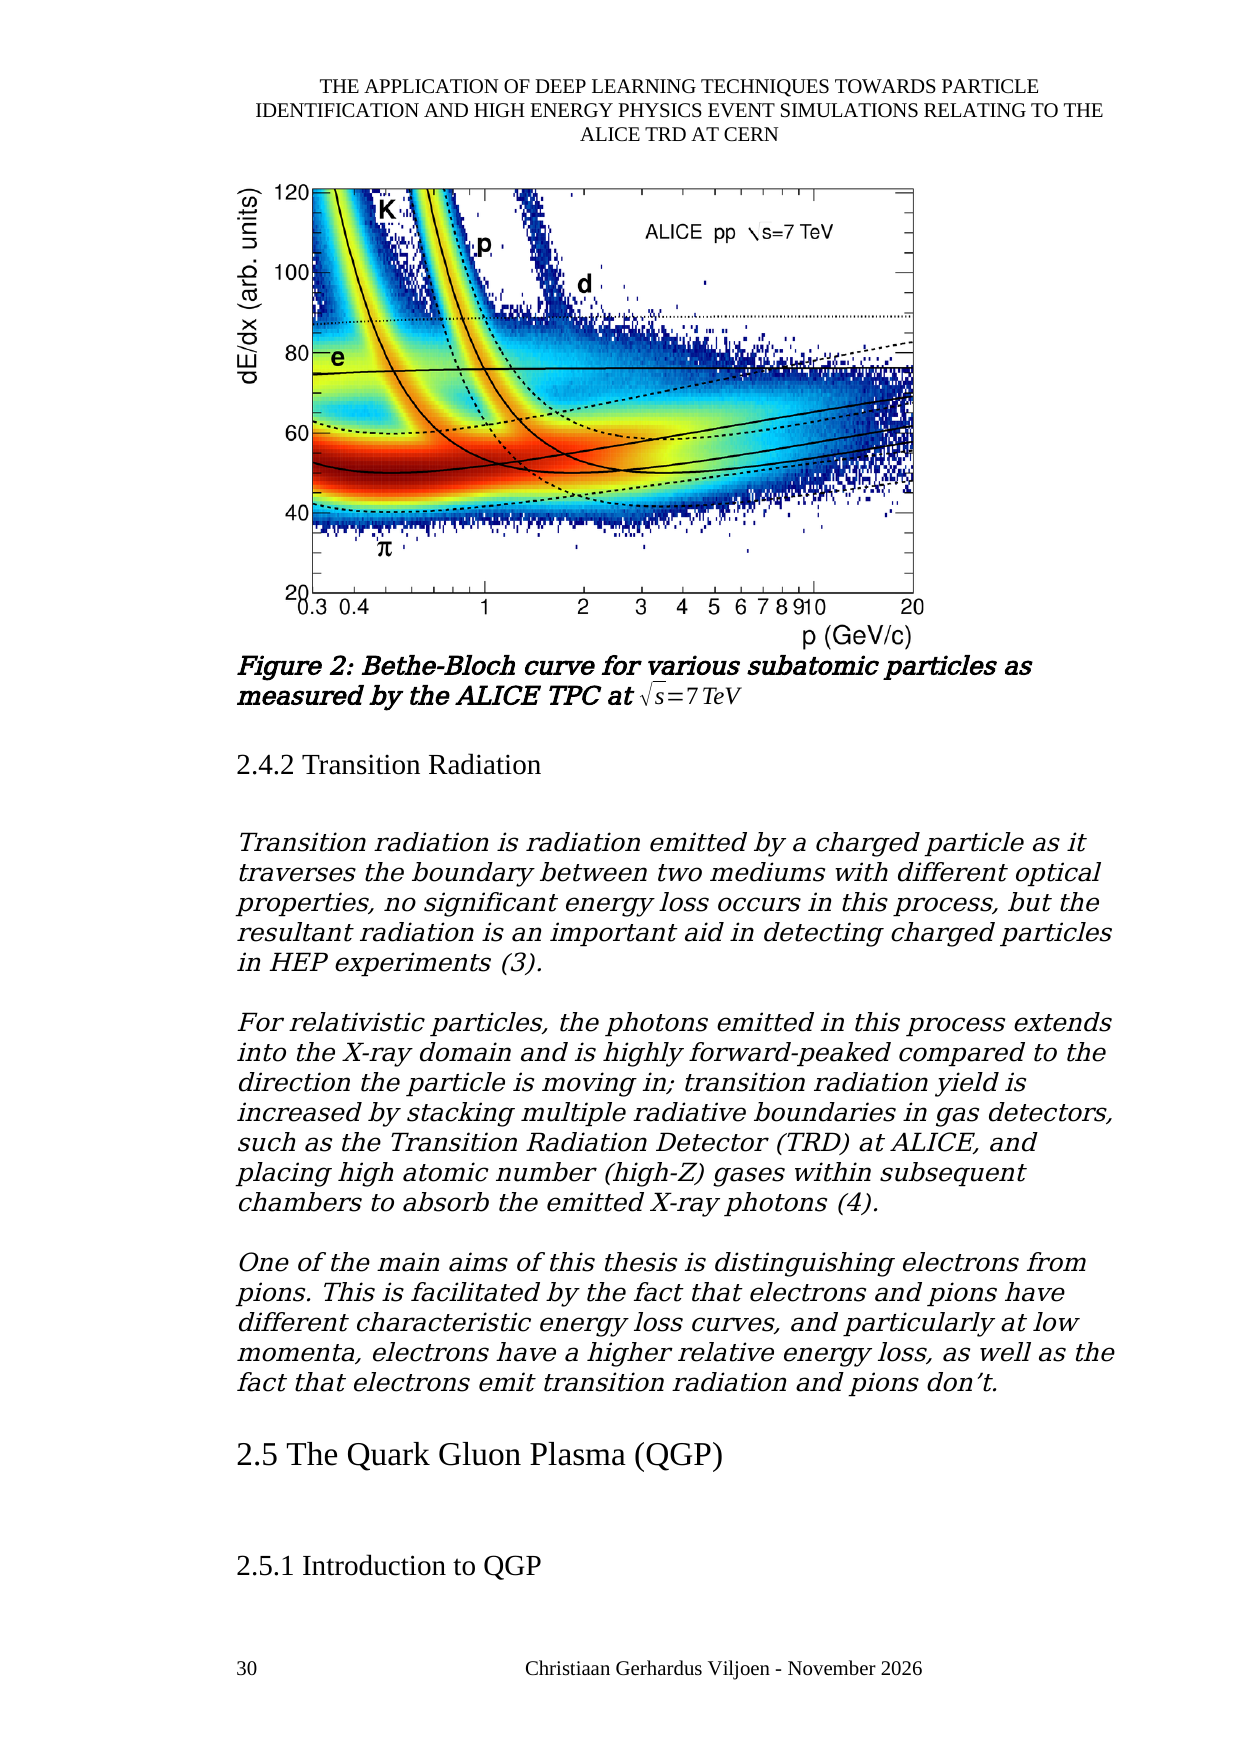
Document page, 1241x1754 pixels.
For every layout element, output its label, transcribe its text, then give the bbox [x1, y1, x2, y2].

text Transition radiation is radiation emitted by a charged particle as it traverses the boundary between two mediums with different optical properties, no significant energy loss occurs in this process, but the resultant radiation is an important aid in detecting charged particles in HEP experiments . [236, 827, 1122, 977]
text One of the main aims of this thesis is distinguishing electrons from pions. This is facilitated by the fact that electrons and pions have different characteristic energy loss curves, and particularly at low momenta, electrons have a higher relative energy loss, as well as the fact that electrons emit transition radiation and pions don’t. [236, 1247, 1122, 1397]
subtitle Transition Radiation [236, 747, 1122, 781]
text For relativistic particles, the photons emitted in this process extends into the X-ray domain and is highly forward-peaked compared to the direction the particle is moving in; transition radiation yield is increased by stacking multiple radiative boundaries in gas detectors, such as the Transition Radiation Detector (TRD) at ALICE, and placing high atomic number (high-Z) gases within subsequent chambers to absorb the emitted X-ray photons . [236, 1007, 1122, 1217]
picture [236, 183, 924, 650]
text Figure 2: Bethe-Bloch curve for various subatomic particles as measured by the ALICE TPC at [236, 649, 1122, 709]
subtitle Introduction to QGP [236, 1548, 1122, 1582]
subtitle The Quark Gluon Plasma (QGP) [236, 1434, 1122, 1472]
